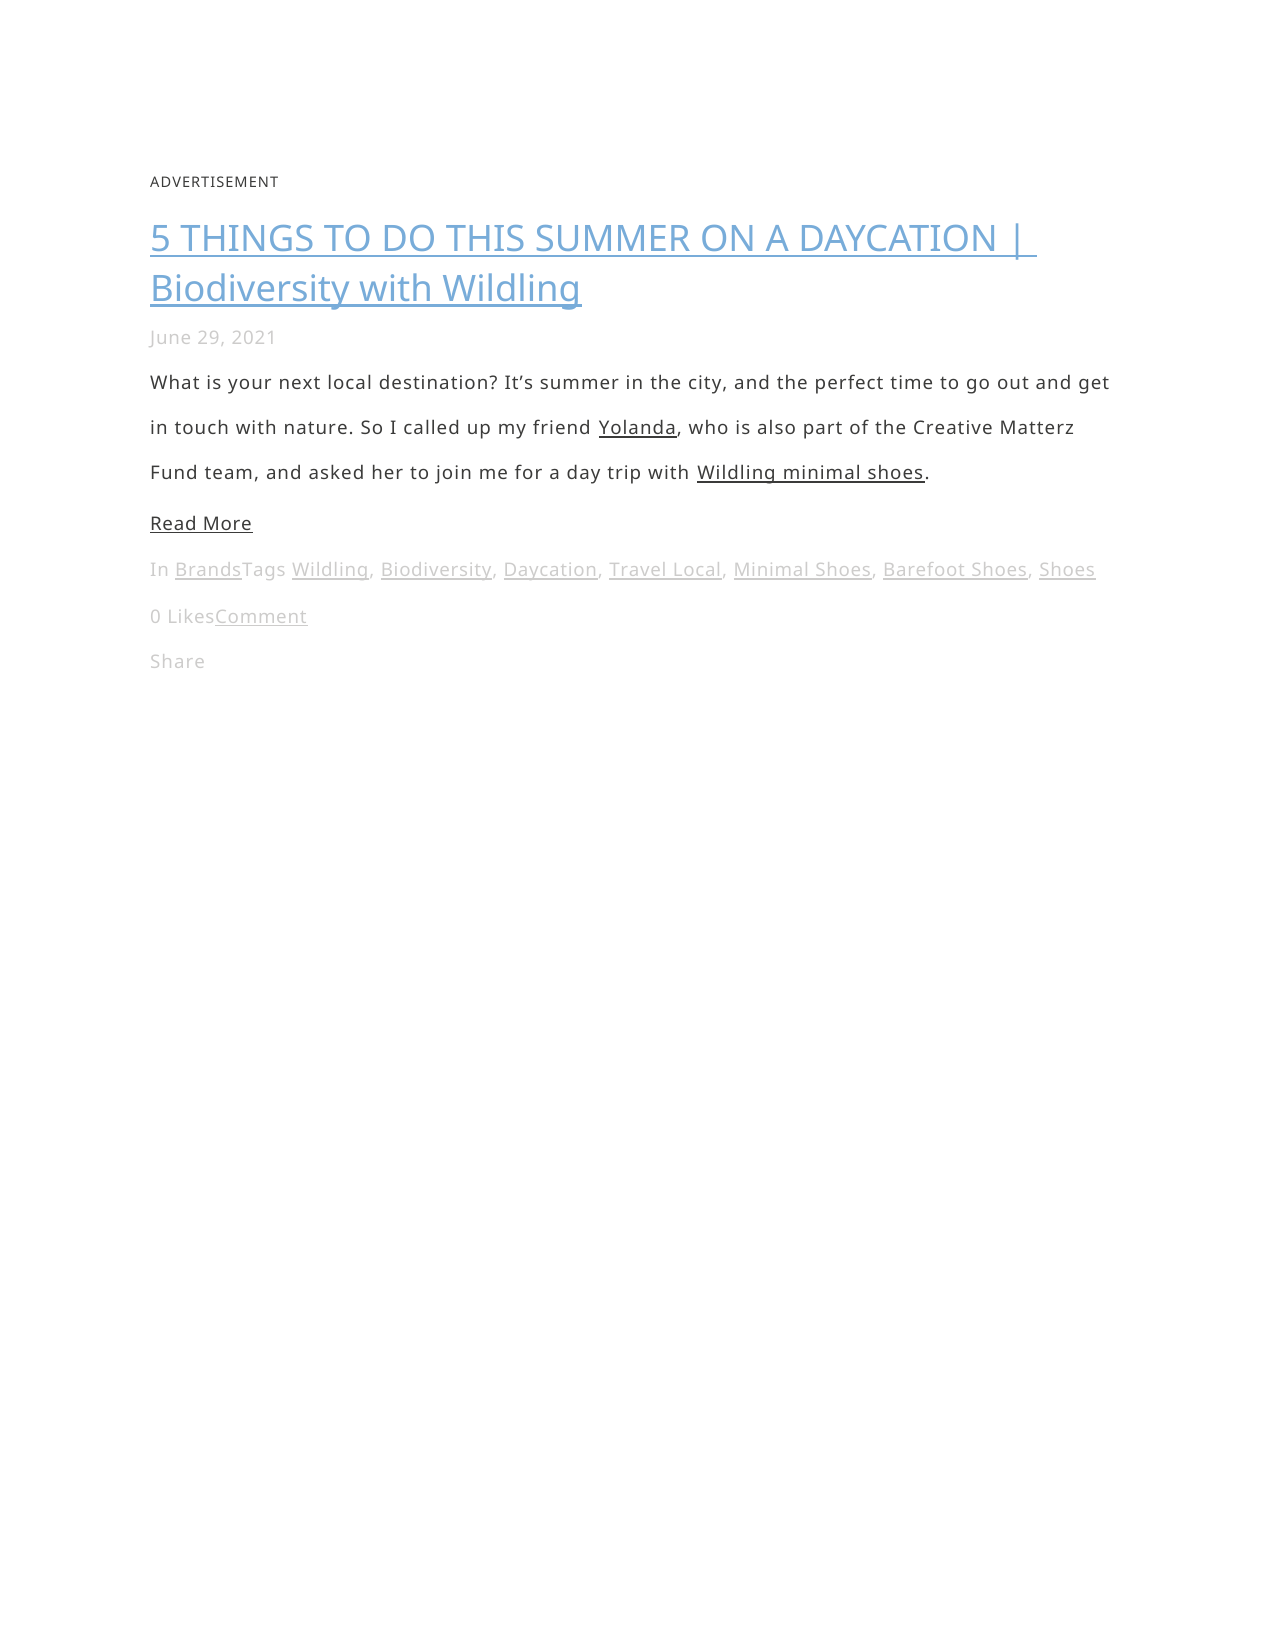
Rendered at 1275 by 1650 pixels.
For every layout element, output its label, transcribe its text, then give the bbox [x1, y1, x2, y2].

text 0 LikesComment [150, 603, 1125, 628]
text In BrandsTags Wildling, Biodiversity, Daycation, Travel Local, Minimal Shoes, Barefoot Shoes, Shoes [150, 557, 1125, 582]
text 5 THINGS TO DO THIS SUMMER ON A DAYCATION | Biodiversity with Wildling [150, 213, 1125, 312]
text What is your next local destination? It’s summer in the city, and the perfect time to go out and get in touch with nature. So I called up my friend Yolanda, who is also part of the Creative Matterz Fund team, and asked her to join me for a day trip with Wildling minimal shoes. [150, 350, 1125, 485]
text June 29, 2021 [150, 325, 1125, 350]
text Share [150, 628, 1125, 673]
text ADVERTISEMENT [150, 150, 1125, 192]
text Read More [150, 510, 1125, 536]
